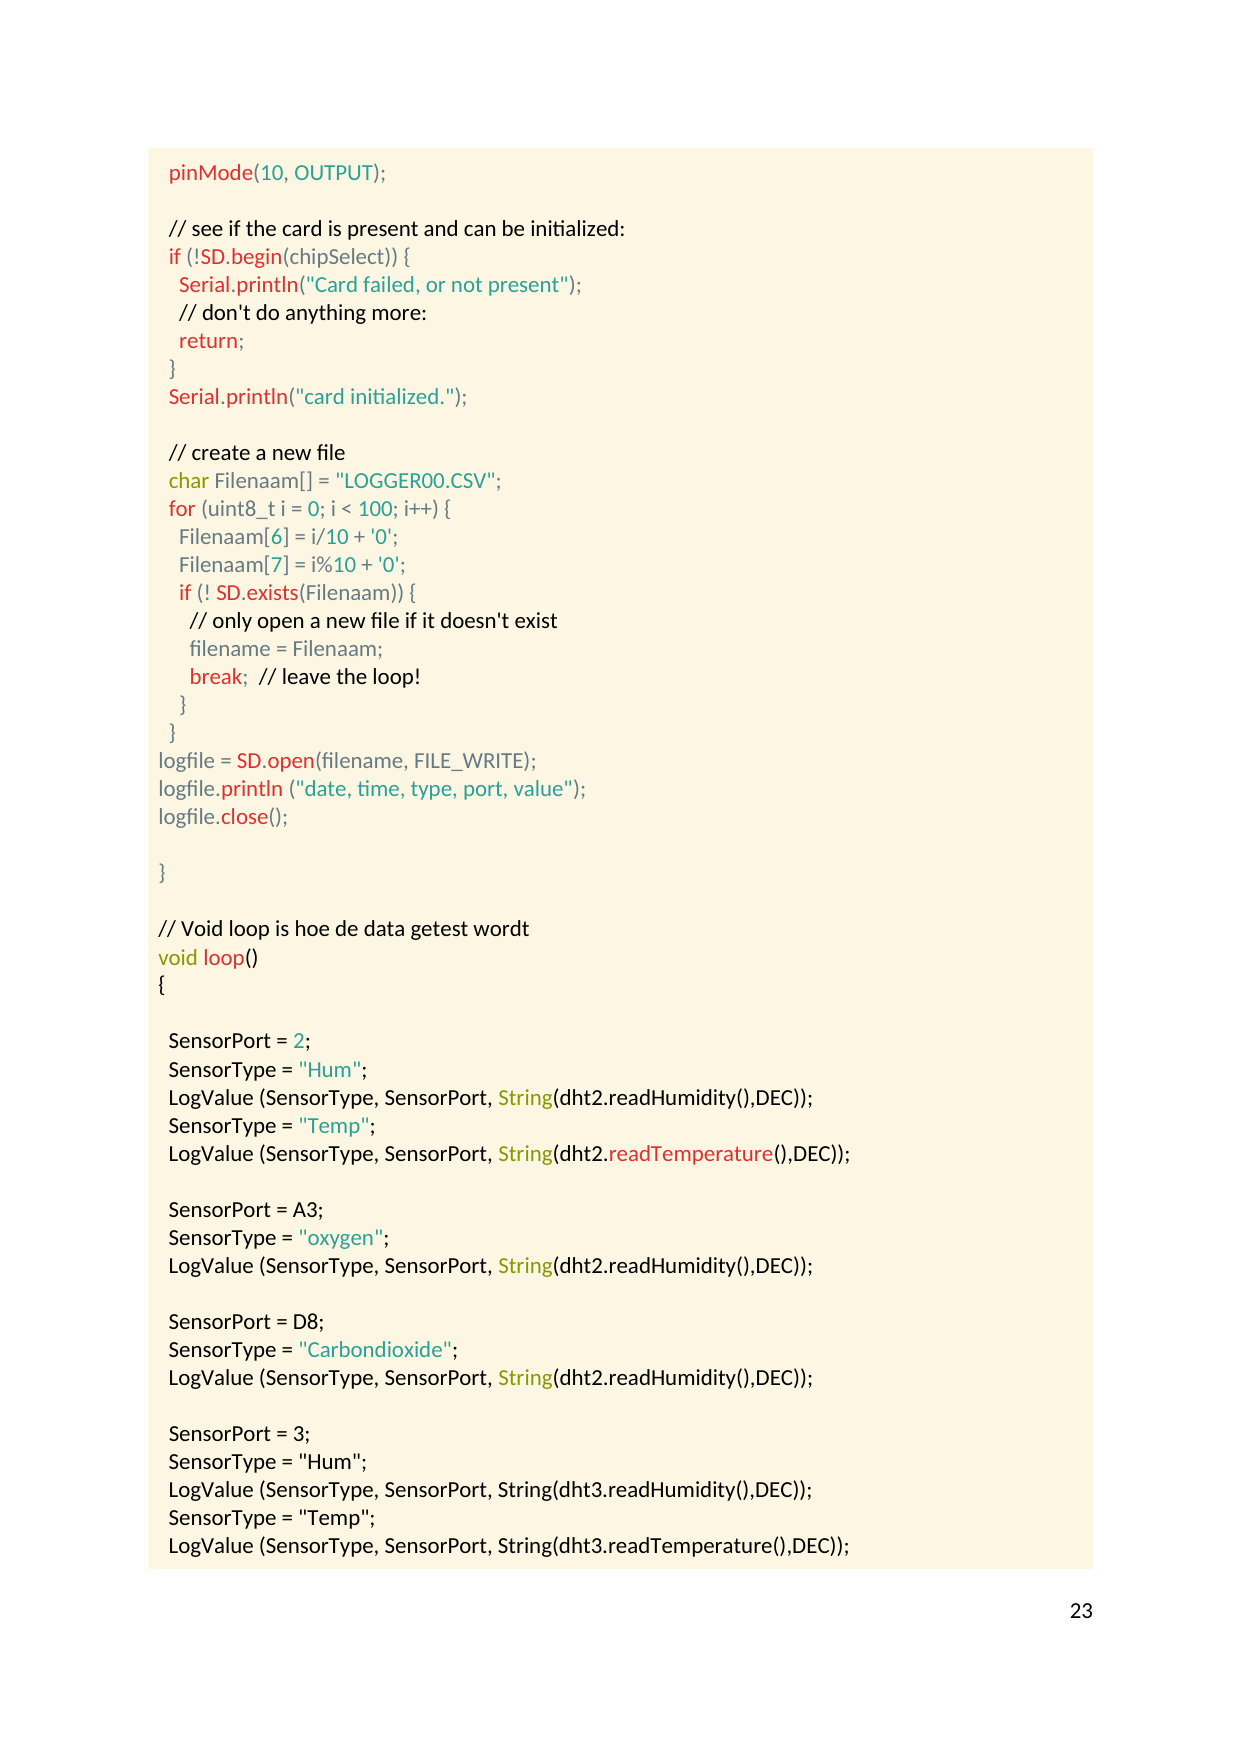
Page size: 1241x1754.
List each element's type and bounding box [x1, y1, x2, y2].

table_header [148, 148, 1093, 1569]
